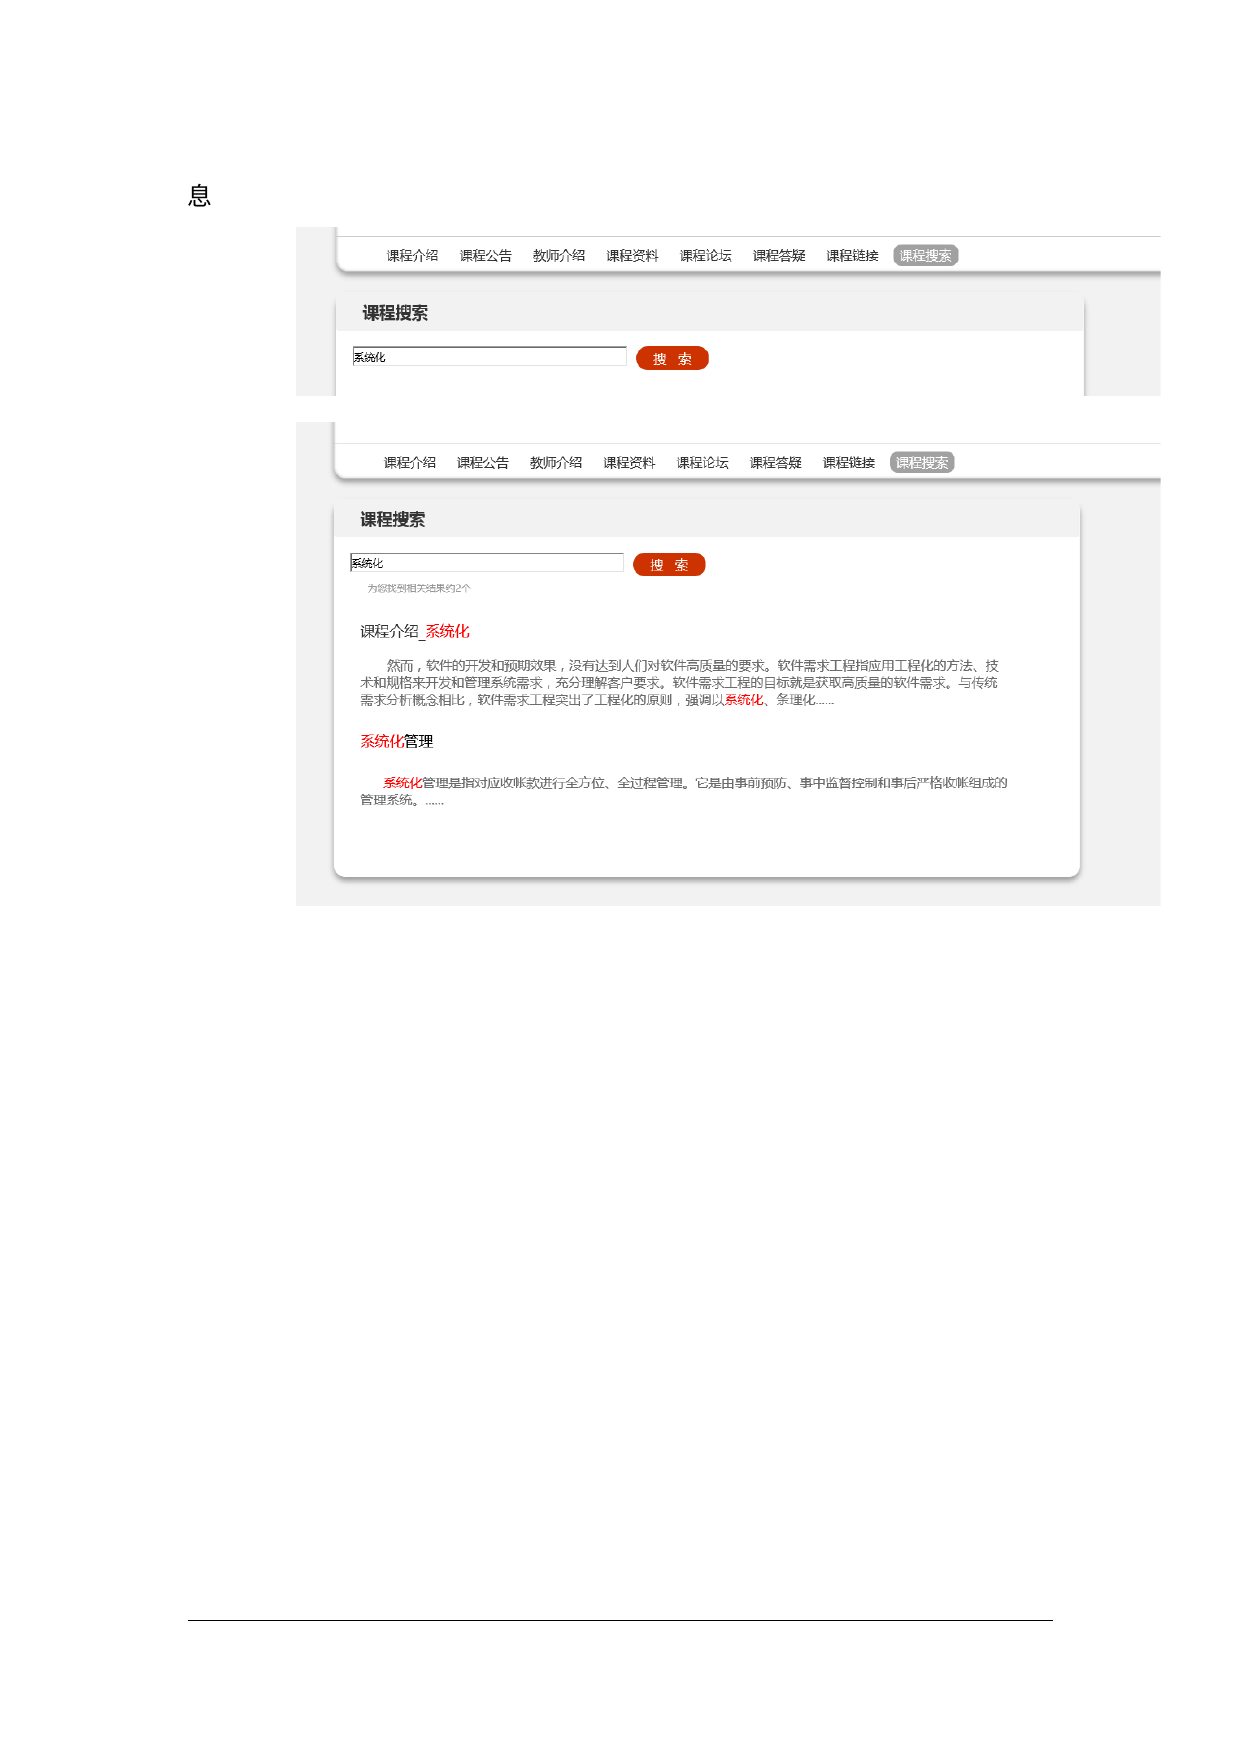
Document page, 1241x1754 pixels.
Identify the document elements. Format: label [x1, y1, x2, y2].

picture [296, 422, 1161, 906]
text [187, 162, 1053, 227]
picture [296, 227, 1161, 396]
